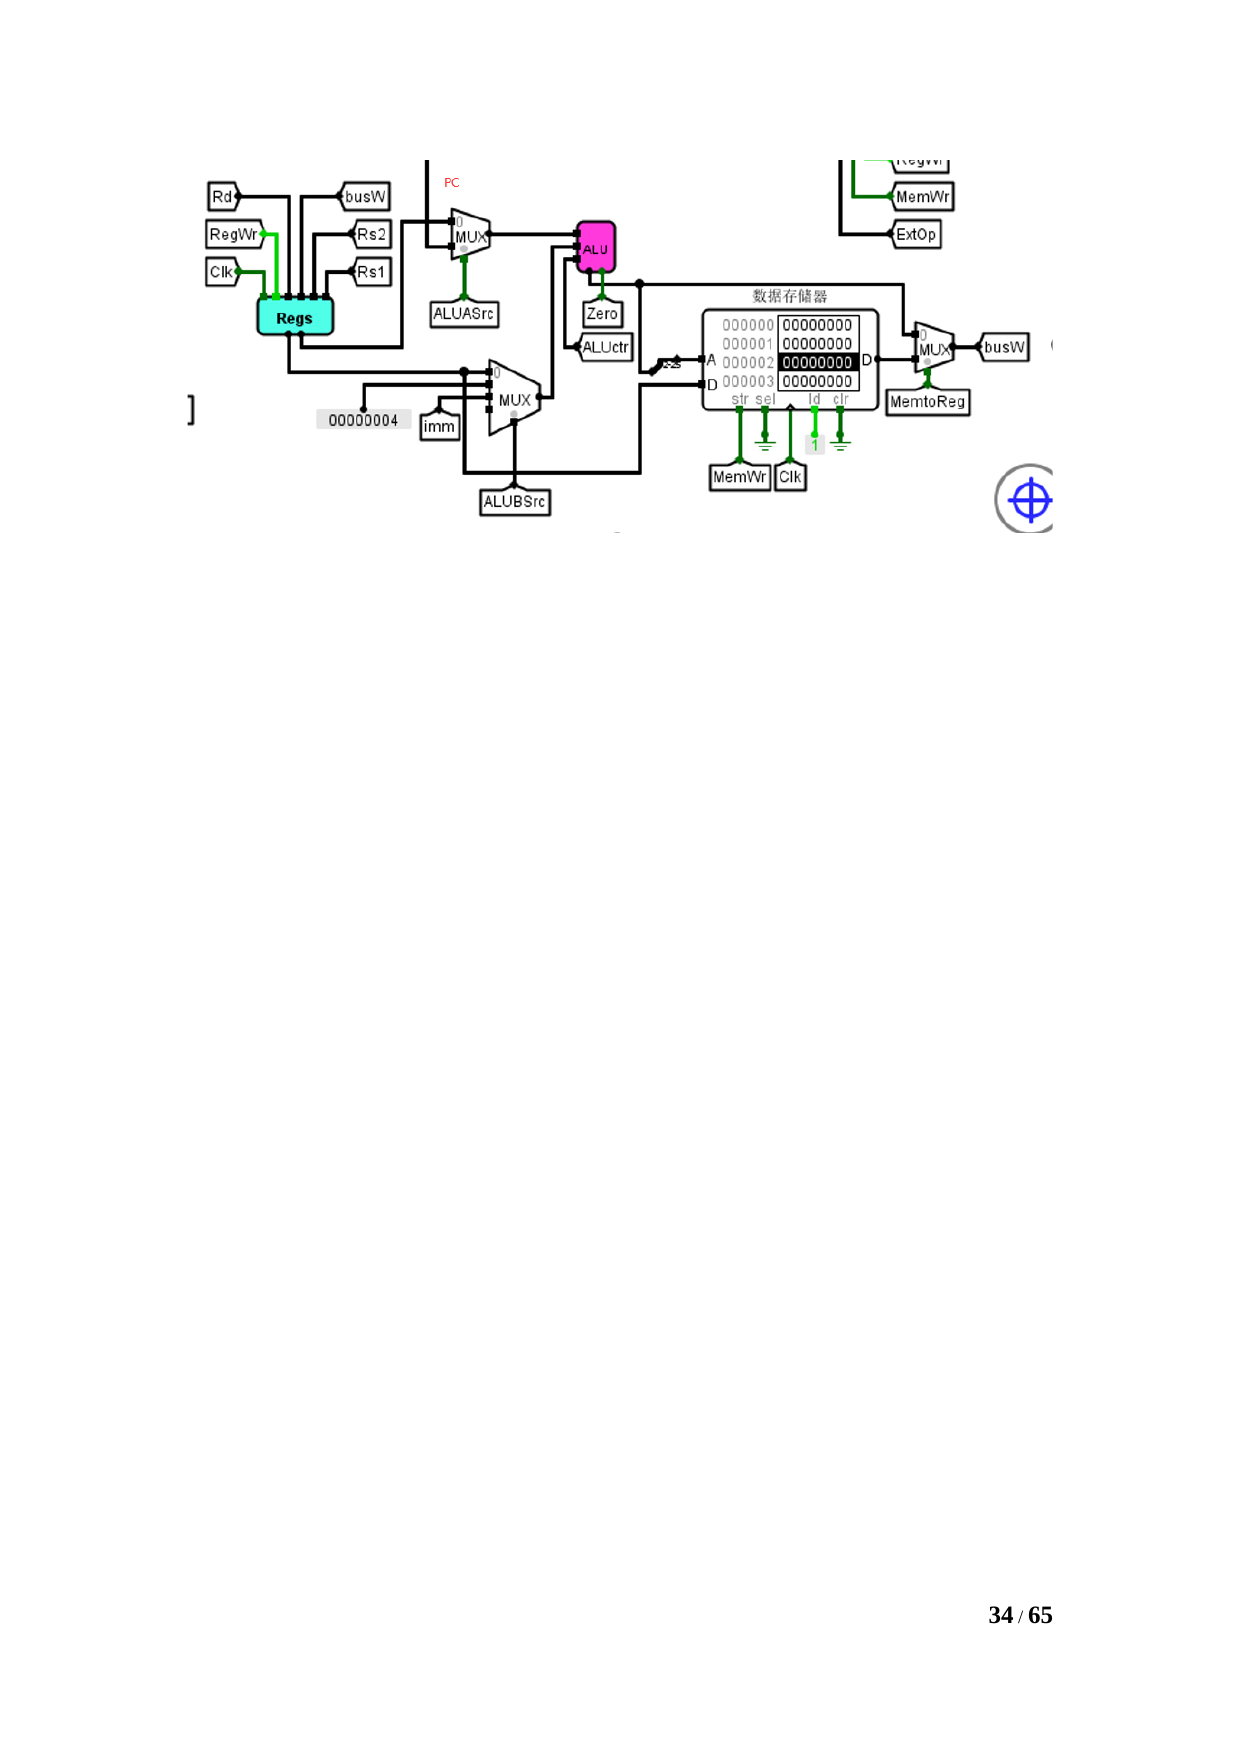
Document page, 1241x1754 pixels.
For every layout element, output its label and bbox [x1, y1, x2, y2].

picture [187, 160, 1053, 533]
